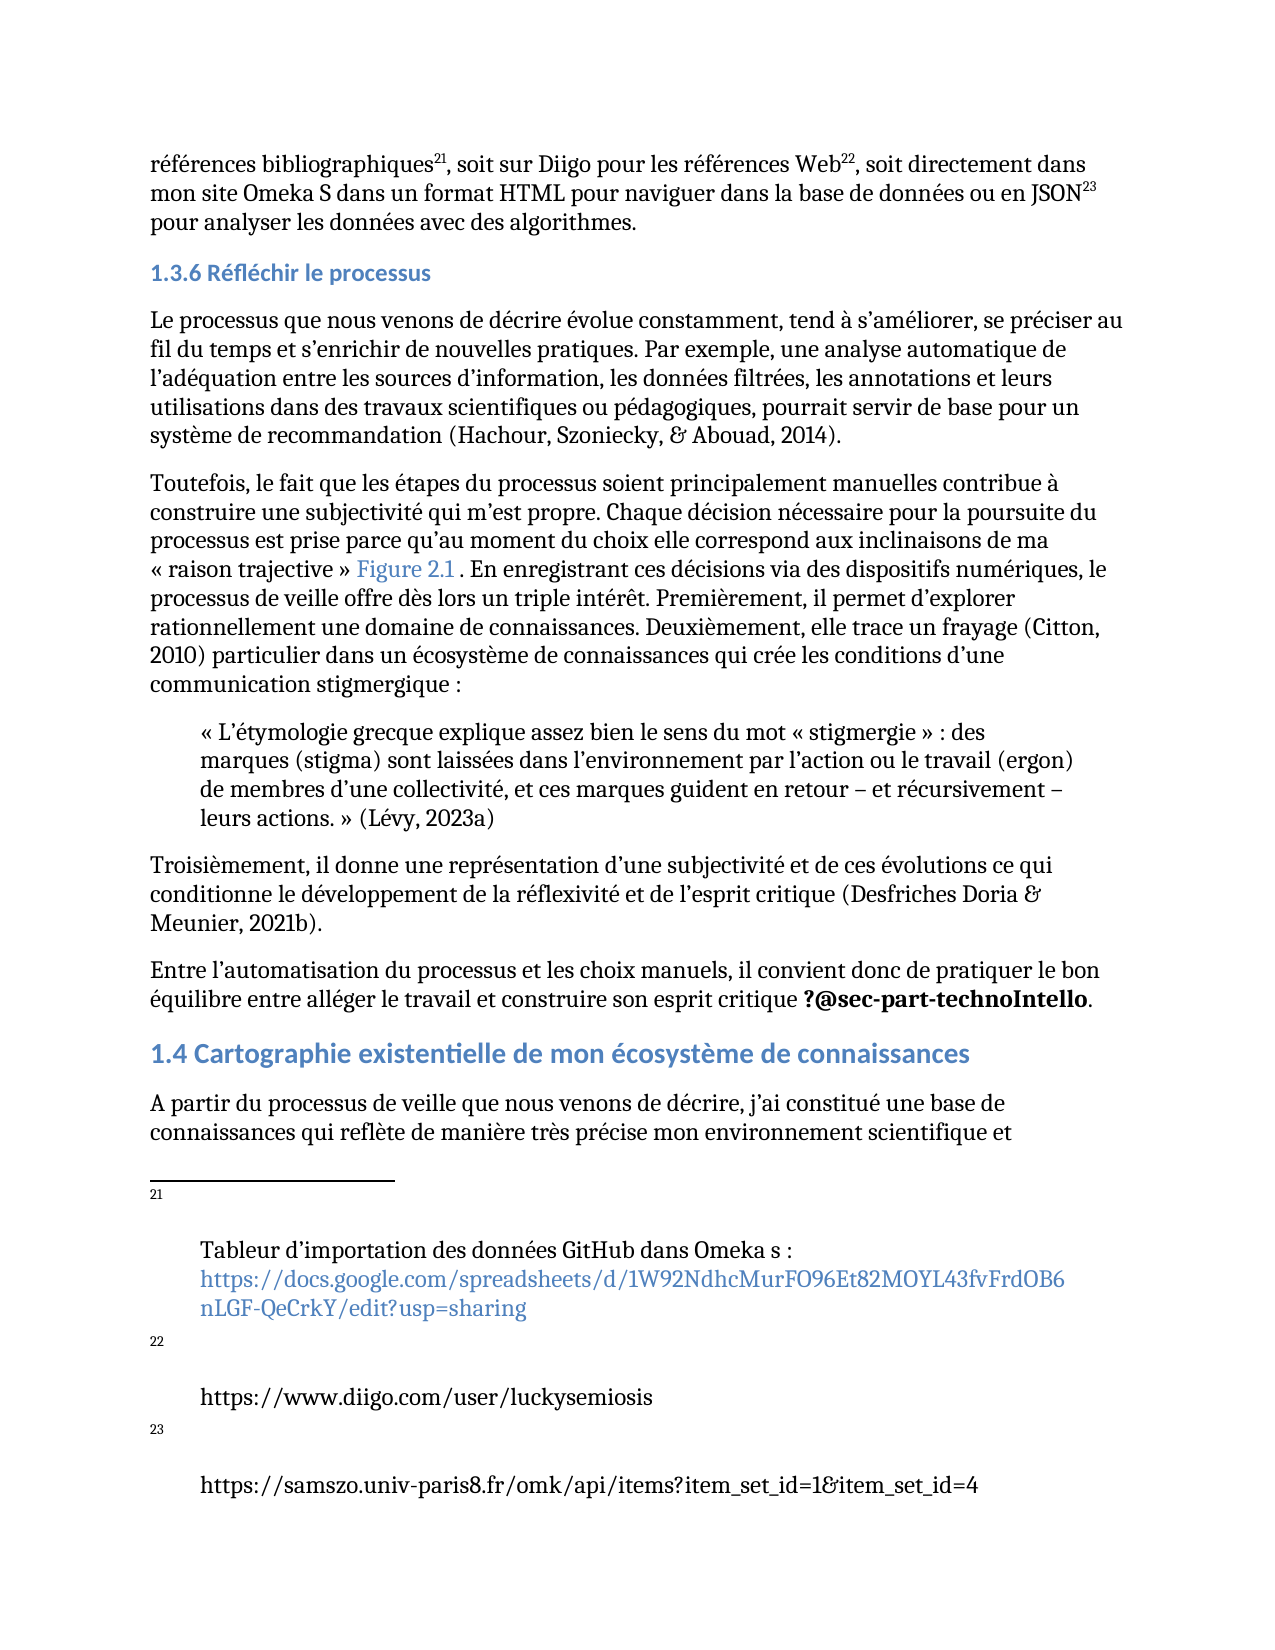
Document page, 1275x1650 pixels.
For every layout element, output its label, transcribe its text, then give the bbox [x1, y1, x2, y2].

text A partir du processus de veille que nous venons de décrire, j’ai constitué une base de connaissances qui reflète de manière très précise mon environnement scientifique et intellectuel. Pour faciliter le traitement des données de cette environnement nous les avons centralisées dans Omeka S qui représente une base de données SQL de 75 tables peuplées par plus de 2 000 000 de lignes. Le graphique ci-dessous présente la répartition des objets disponibles dans cet écosystème suivant leur classe : [150, 1089, 1125, 1147]
subtitle 1.4 Cartographie existentielle de mon écosystème de connaissances [150, 1035, 1125, 1070]
subtitle 1.3.6 Réfléchir le processus [150, 257, 1125, 288]
text Troisièmement, il donne une représentation d’une subjectivité et de ces évolutions ce qui conditionne le développement de la réflexivité et de l’esprit critique (Desfriches Doria & Meunier, 2021b). [150, 851, 1125, 938]
text Toutefois, le fait que les étapes du processus soient principalement manuelles contribue à construire une subjectivité qui m’est propre. Chaque décision nécessaire pour la poursuite du processus est prise parce qu’au moment du choix elle correspond aux inclinaisons de ma « raison trajective » Figure 2.1 . En enregistrant ces décisions via des dispositifs numériques, le processus de veille offre dès lors un triple intérêt. Premièrement, il permet d’explorer rationnellement une domaine de connaissances. Deuxièmement, elle trace un frayage (Citton, 2010) particulier dans un écosystème de connaissances qui crée les conditions d’une communication stigmergique : [150, 469, 1125, 699]
text Le processus que nous venons de décrire évolue constamment, tend à s’améliorer, se préciser au fil du temps et s’enrichir de nouvelles pratiques. Par exemple, une analyse automatique de l’adéquation entre les sources d’information, les données filtrées, les annotations et leurs utilisations dans des travaux scientifiques ou pédagogiques, pourrait servir de base pour un système de recommandation (Hachour, Szoniecky, & Abouad, 2014). [150, 306, 1125, 450]
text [150, 150, 1125, 236]
text « L’étymologie grecque explique assez bien le sens du mot « stigmergie » : des marques (stigma) sont laissées dans l’environnement par l’action ou le travail (ergon) de membres d’une collectivité, et ces marques guident en retour – et récursivement – leurs actions. » (Lévy, 2023a) [200, 718, 1075, 833]
text Entre l’automatisation du processus et les choix manuels, il convient donc de pratiquer le bon équilibre entre alléger le travail et construire son esprit critique ?@sec-part-technoIntello. [150, 956, 1125, 1014]
